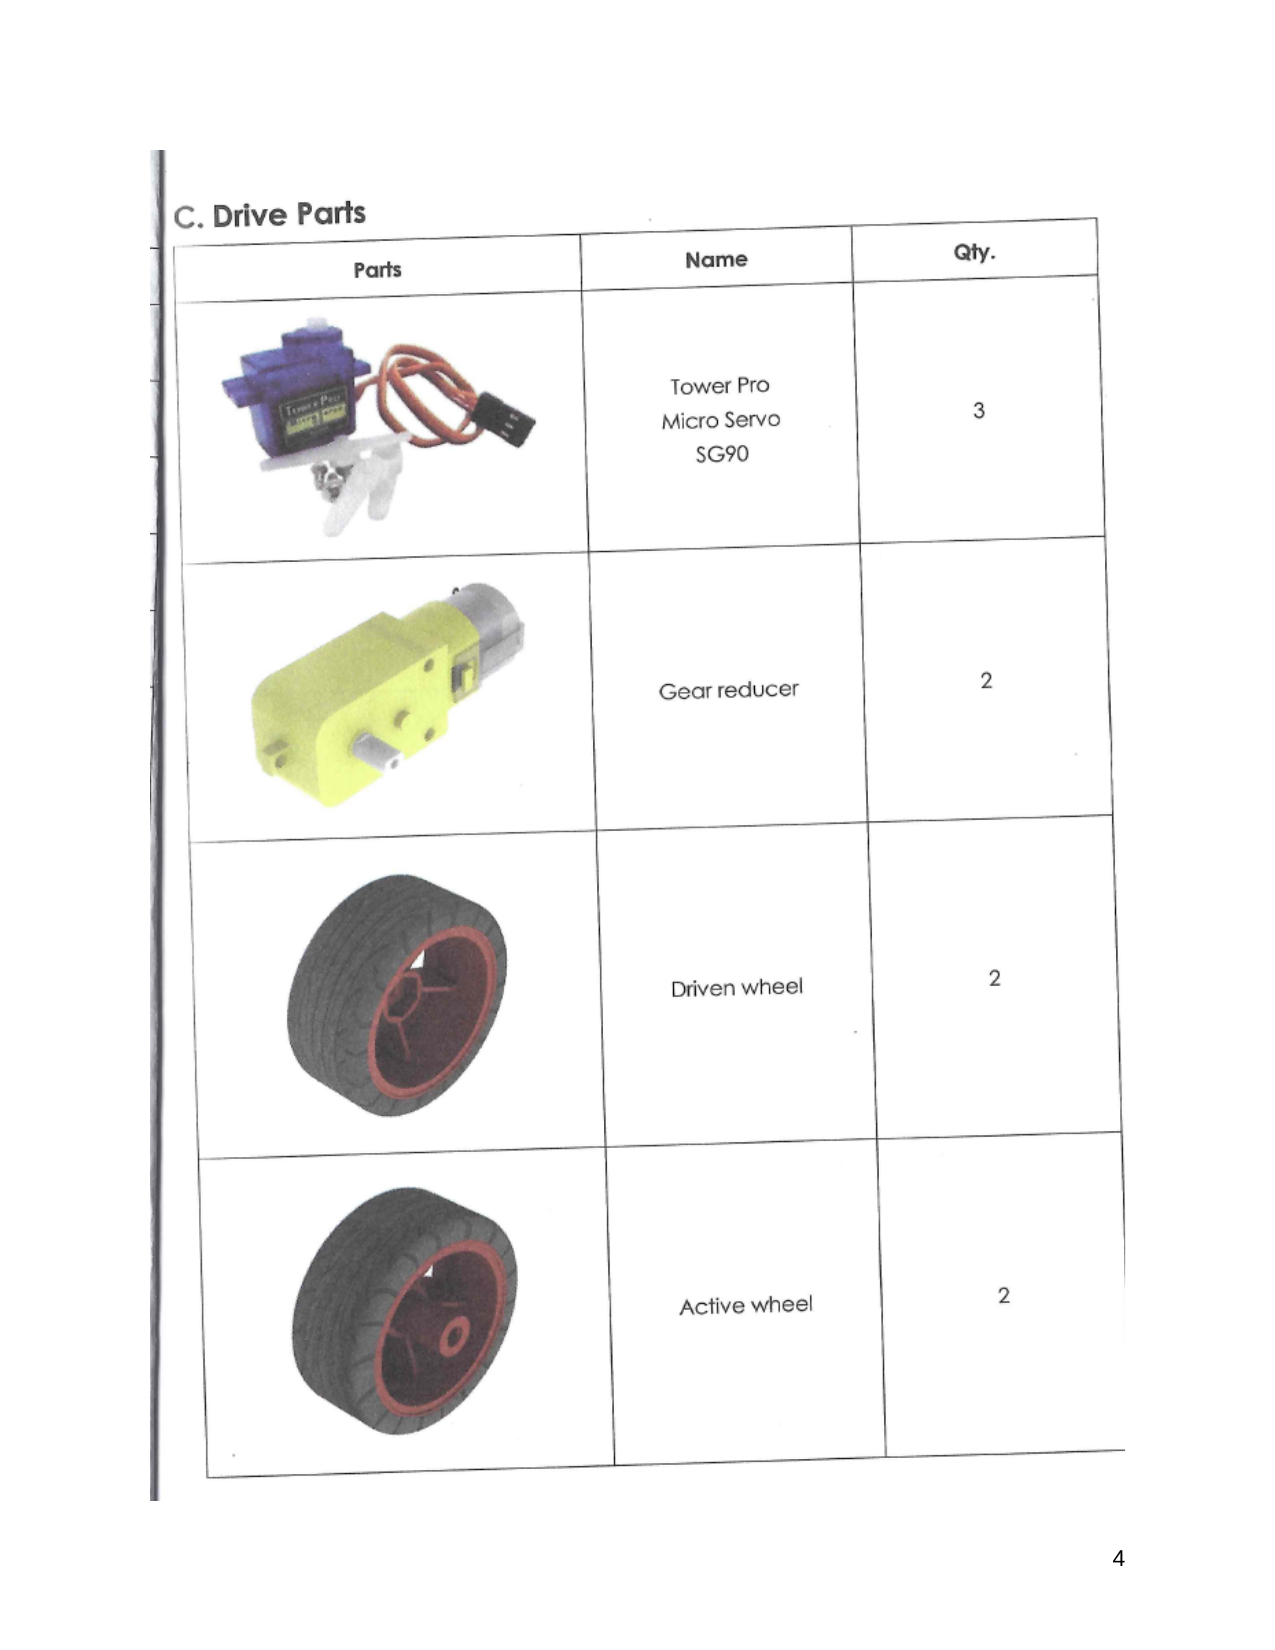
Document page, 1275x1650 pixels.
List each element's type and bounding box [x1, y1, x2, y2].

picture [150, 150, 1125, 1501]
